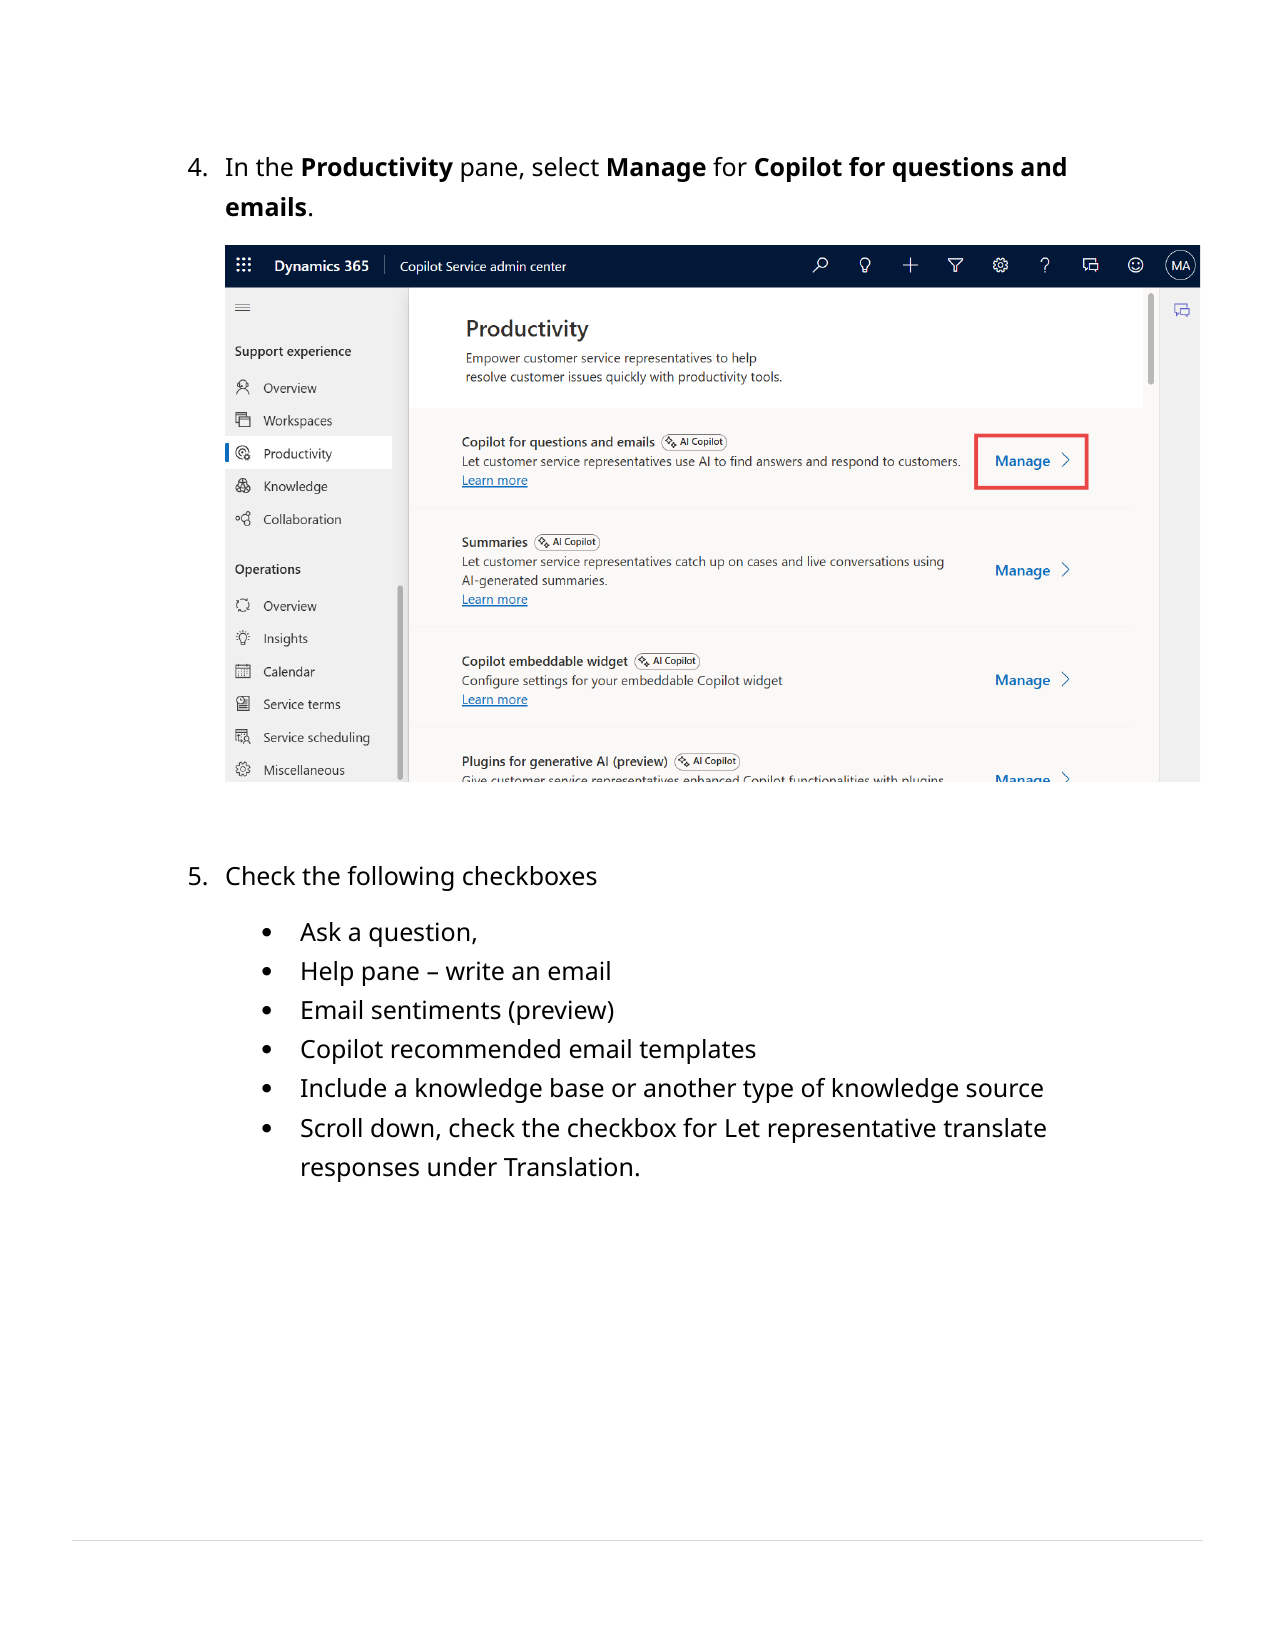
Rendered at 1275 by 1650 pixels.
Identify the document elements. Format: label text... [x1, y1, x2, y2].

list In the Productivity pane, select Manage for Copilot for questions and emails. [187, 150, 1125, 223]
list Check the following checkboxes [187, 858, 1125, 893]
list Copilot recommended email templates [262, 1032, 1125, 1066]
list Scroll down, check the checkbox for Let representative translate responses under Translation. [262, 1110, 1125, 1183]
list Email sentiments (preview) [262, 993, 1125, 1027]
list Ask a question, [262, 914, 1125, 948]
list Include a knowledge base or another type of knowledge source [262, 1071, 1125, 1105]
picture [225, 245, 1200, 782]
list Help pane – write an email [262, 953, 1125, 988]
